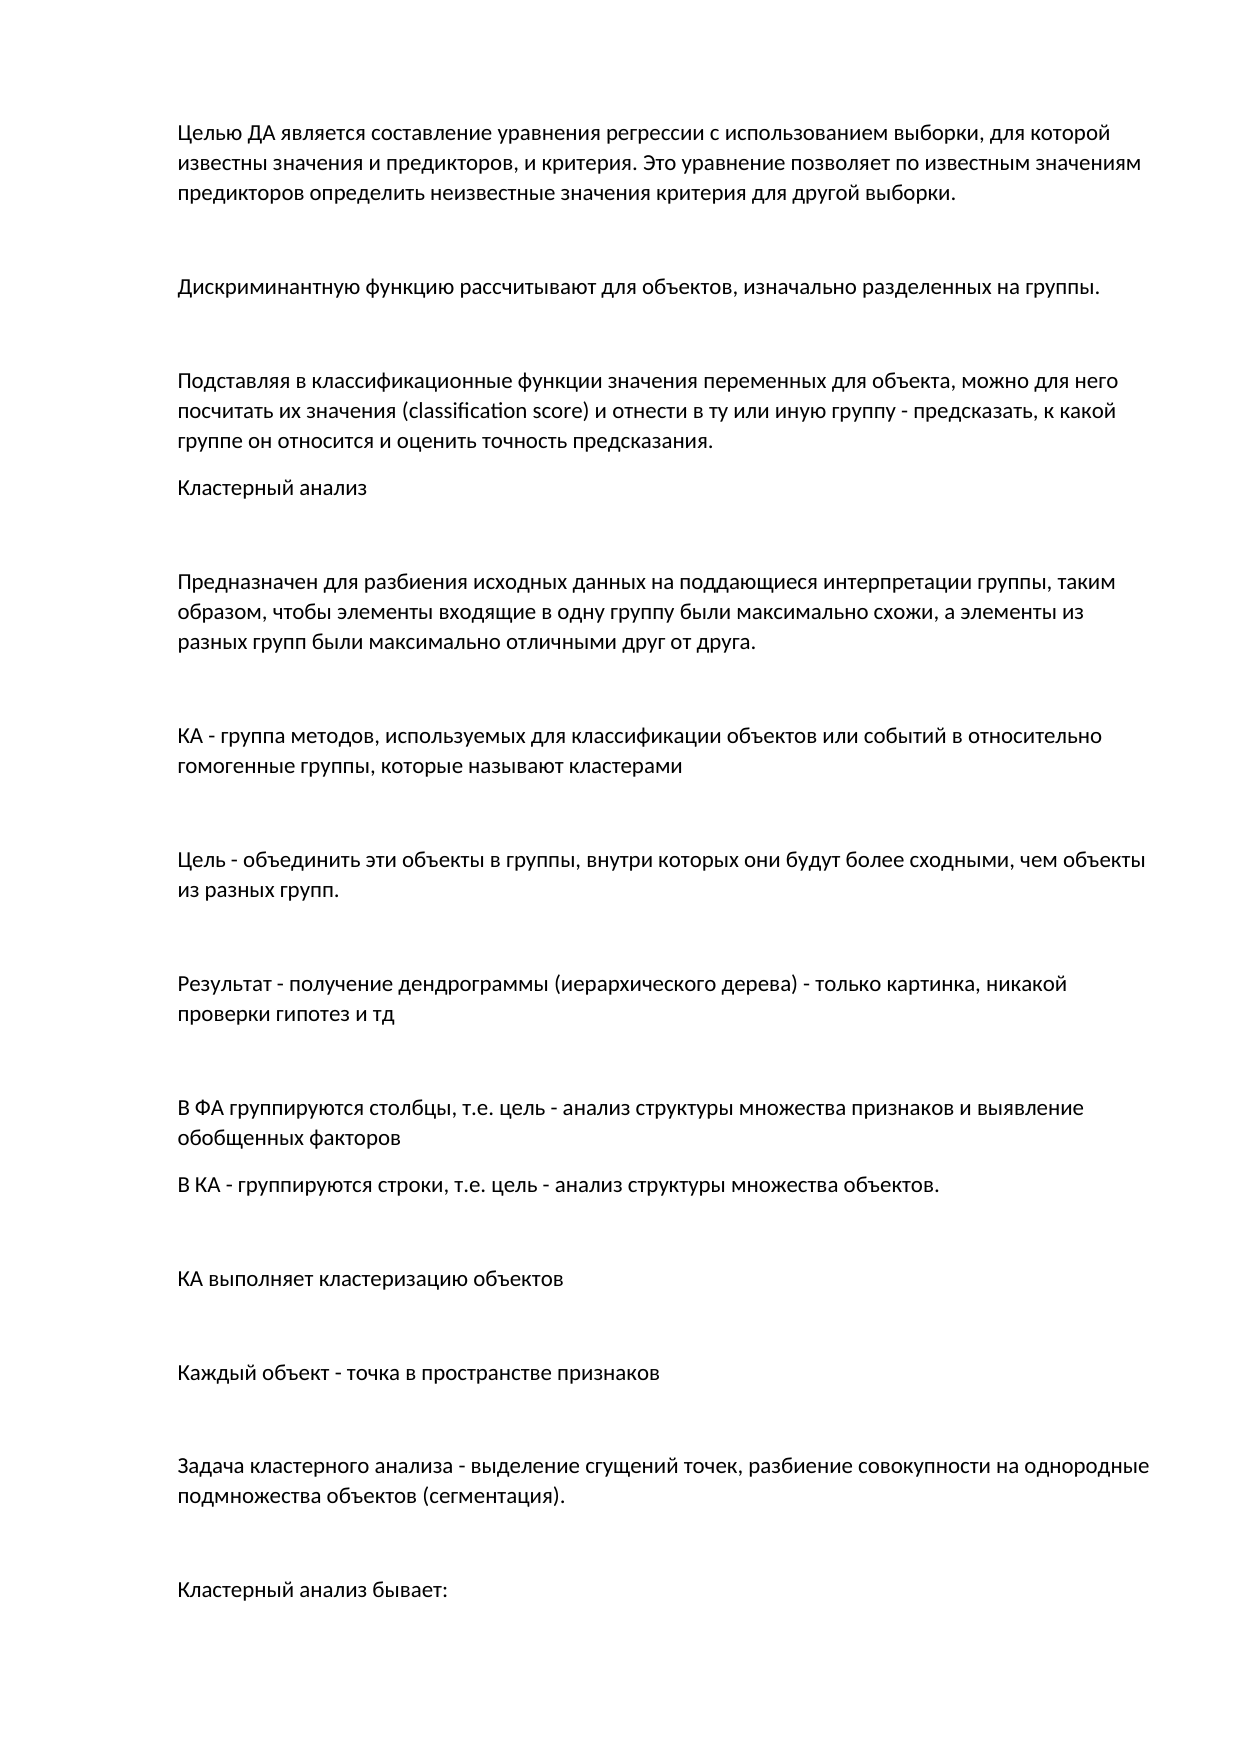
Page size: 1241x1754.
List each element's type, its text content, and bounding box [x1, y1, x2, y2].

text КА - группа методов, используемых для классификации объектов или событий в относительно гомогенные группы, которые называют кластерами [177, 721, 1152, 779]
text Предназначен для разбиения исходных данных на поддающиеся интерпретации группы, таким образом, чтобы элементы входящие в одну группу были максимально схожи, а элементы из разных групп были максимально отличными друг от друга. [177, 567, 1152, 656]
text КА выполняет кластеризацию объектов [177, 1264, 1152, 1292]
text В ФА группируются столбцы, т.е. цель - анализ структуры множества признаков и выявление обобщенных факторов [177, 1093, 1152, 1151]
text Кластерный анализ [177, 473, 1152, 501]
text Целью ДА является составление уравнения регрессии с использованием выборки, для которой известны значения и предикторов, и критерия. Это уравнение позволяет по известным значениям предикторов определить неизвестные значения критерия для другой выборки. [177, 118, 1152, 207]
text Подставляя в классификационные функции значения переменных для объекта, можно для него посчитать их значения (classification score) и отнести в ту или иную группу - предсказать, к какой группе он относится и оценить точность предсказания. [177, 366, 1152, 454]
text Цель - объединить эти объекты в группы, внутри которых они будут более сходными, чем объекты из разных групп. [177, 845, 1152, 903]
text Кластерный анализ бывает: [177, 1575, 1152, 1603]
text Каждый объект - точка в пространстве признаков [177, 1358, 1152, 1386]
text Дискриминантную функцию рассчитывают для объектов, изначально разделенных на группы. [177, 272, 1152, 300]
text Результат - получение дендрограммы (иерархического дерева) - только картинка, никакой проверки гипотез и тд [177, 969, 1152, 1027]
text Задача кластерного анализа - выделение сгущений точек, разбиение совокупности на однородные подмножества объектов (сегментация). [177, 1451, 1152, 1510]
text В КА - группируются строки, т.е. цель - анализ структуры множества объектов. [177, 1170, 1152, 1198]
